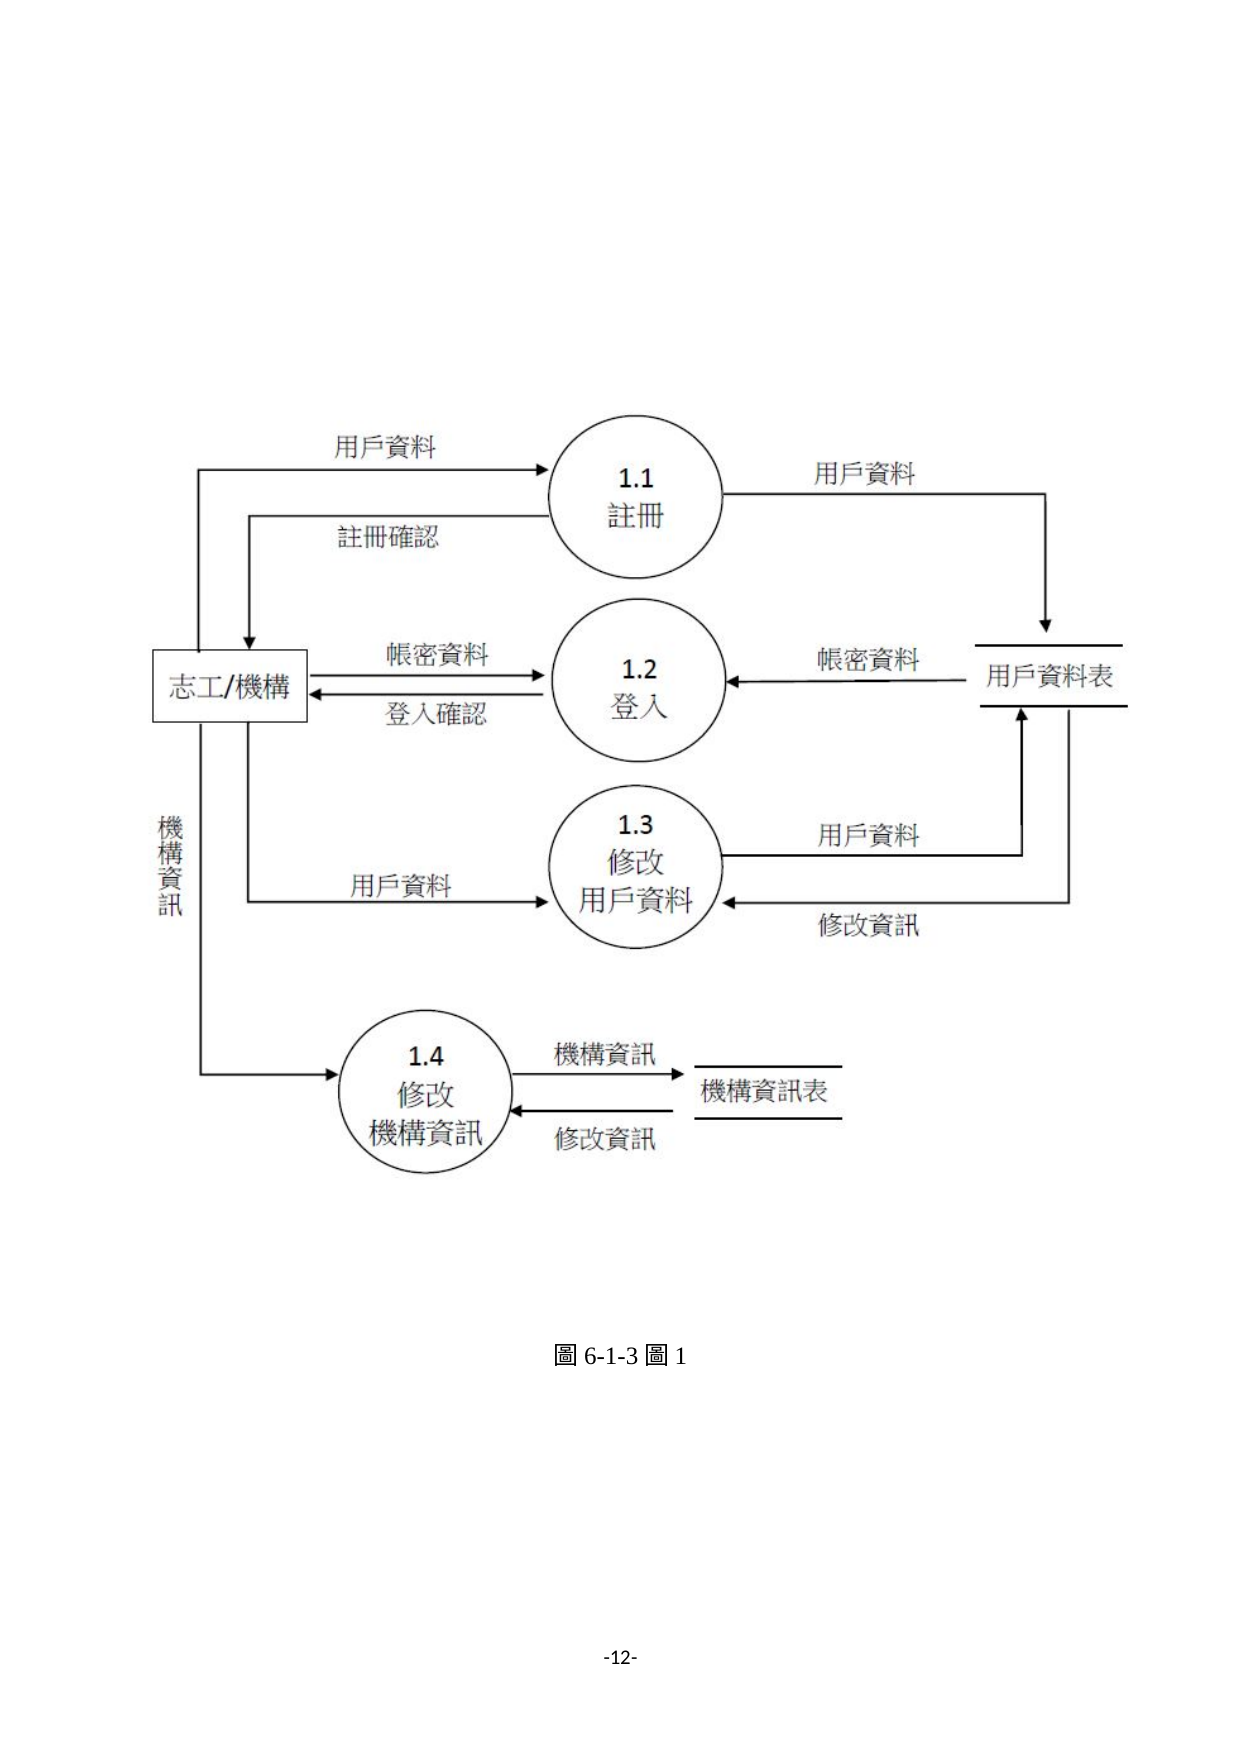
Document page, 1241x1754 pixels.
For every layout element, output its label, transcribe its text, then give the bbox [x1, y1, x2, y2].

text 圖 6-1-3 圖1 [89, 1335, 1152, 1373]
picture [88, 400, 1152, 1182]
